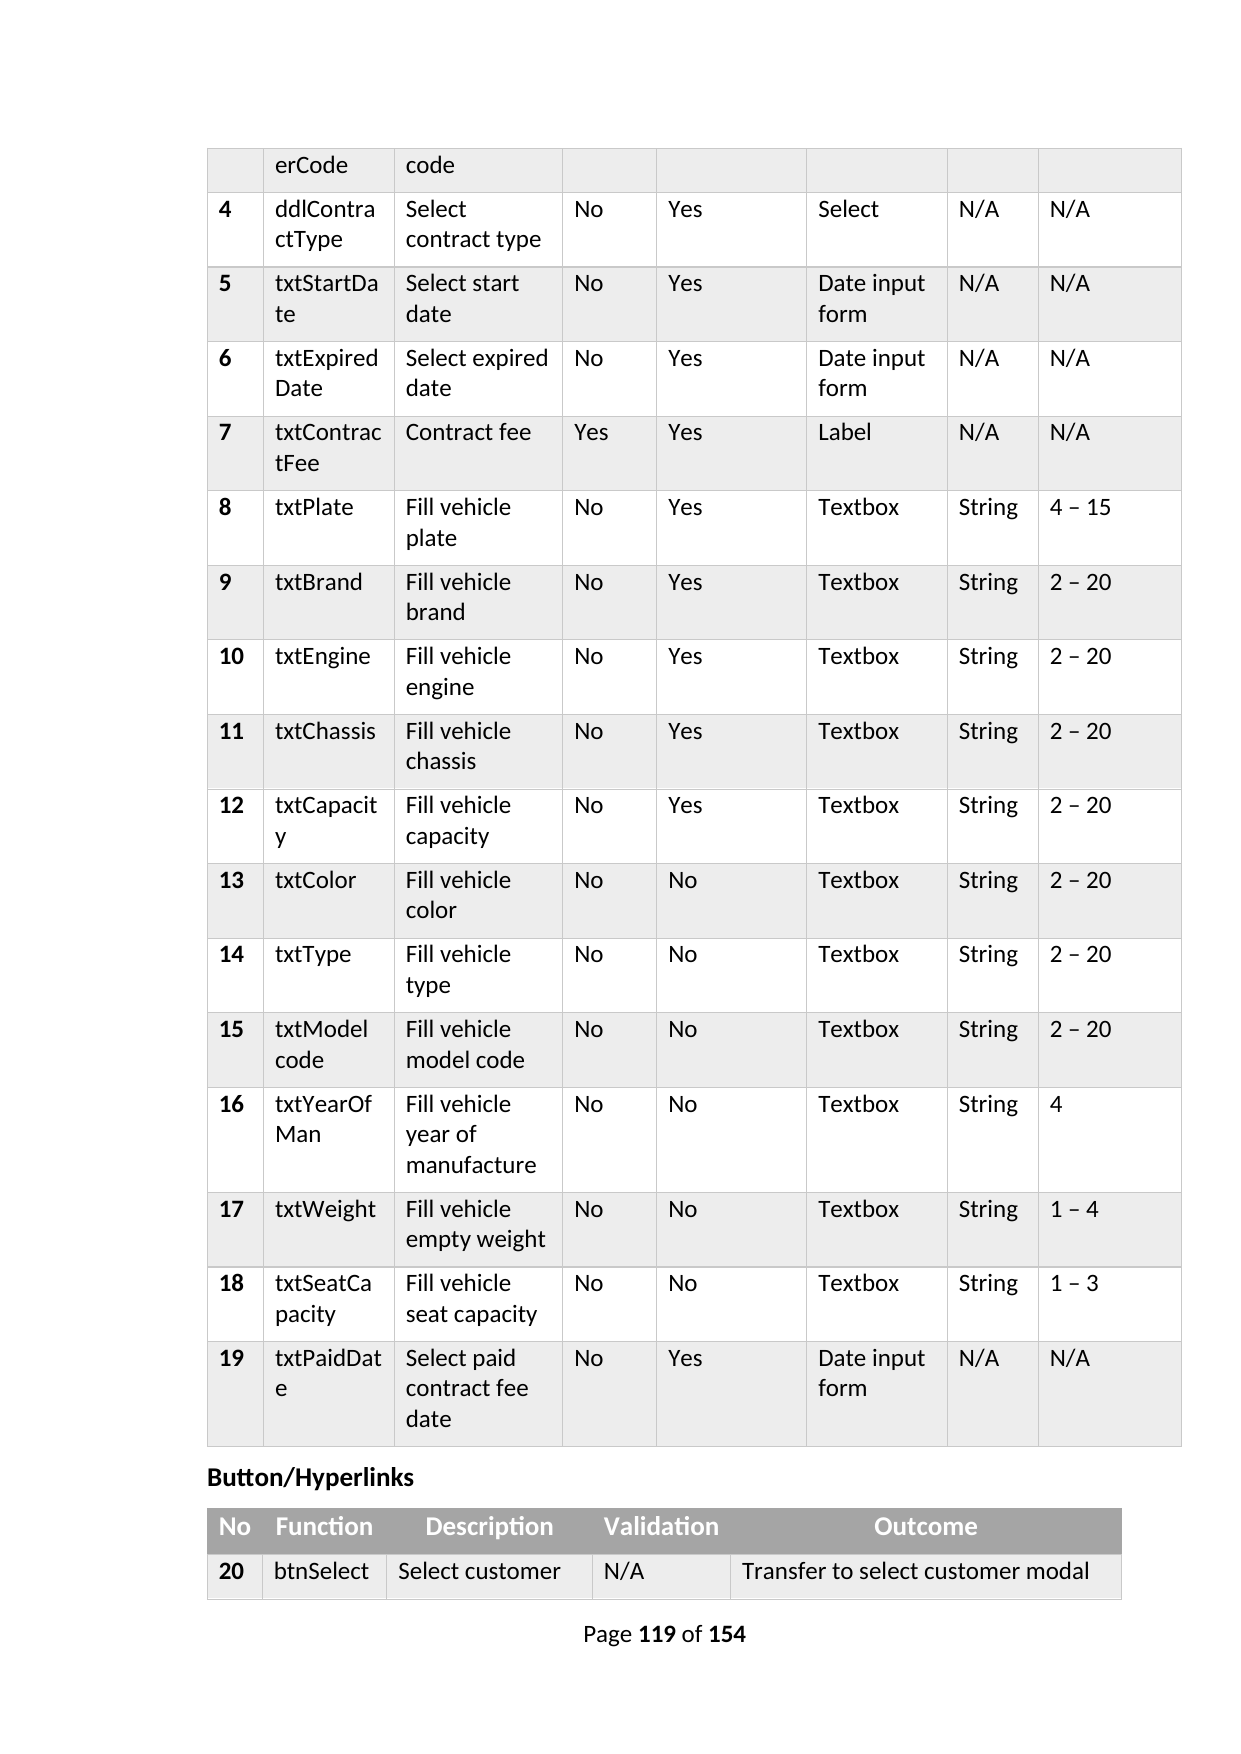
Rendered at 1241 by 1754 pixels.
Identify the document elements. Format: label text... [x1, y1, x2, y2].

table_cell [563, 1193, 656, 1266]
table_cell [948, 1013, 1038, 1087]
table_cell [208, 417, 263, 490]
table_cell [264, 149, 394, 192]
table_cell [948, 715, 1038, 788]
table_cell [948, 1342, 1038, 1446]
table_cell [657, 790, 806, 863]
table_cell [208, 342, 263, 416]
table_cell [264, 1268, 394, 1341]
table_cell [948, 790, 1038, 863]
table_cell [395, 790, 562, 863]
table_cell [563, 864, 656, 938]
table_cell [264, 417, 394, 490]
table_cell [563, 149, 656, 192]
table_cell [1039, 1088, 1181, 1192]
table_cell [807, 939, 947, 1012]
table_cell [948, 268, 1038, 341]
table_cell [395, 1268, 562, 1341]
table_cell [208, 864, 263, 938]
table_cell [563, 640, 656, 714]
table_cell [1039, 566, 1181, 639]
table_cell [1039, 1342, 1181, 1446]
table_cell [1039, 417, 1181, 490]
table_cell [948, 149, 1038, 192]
text Button/Hyperlinks [207, 1460, 1122, 1493]
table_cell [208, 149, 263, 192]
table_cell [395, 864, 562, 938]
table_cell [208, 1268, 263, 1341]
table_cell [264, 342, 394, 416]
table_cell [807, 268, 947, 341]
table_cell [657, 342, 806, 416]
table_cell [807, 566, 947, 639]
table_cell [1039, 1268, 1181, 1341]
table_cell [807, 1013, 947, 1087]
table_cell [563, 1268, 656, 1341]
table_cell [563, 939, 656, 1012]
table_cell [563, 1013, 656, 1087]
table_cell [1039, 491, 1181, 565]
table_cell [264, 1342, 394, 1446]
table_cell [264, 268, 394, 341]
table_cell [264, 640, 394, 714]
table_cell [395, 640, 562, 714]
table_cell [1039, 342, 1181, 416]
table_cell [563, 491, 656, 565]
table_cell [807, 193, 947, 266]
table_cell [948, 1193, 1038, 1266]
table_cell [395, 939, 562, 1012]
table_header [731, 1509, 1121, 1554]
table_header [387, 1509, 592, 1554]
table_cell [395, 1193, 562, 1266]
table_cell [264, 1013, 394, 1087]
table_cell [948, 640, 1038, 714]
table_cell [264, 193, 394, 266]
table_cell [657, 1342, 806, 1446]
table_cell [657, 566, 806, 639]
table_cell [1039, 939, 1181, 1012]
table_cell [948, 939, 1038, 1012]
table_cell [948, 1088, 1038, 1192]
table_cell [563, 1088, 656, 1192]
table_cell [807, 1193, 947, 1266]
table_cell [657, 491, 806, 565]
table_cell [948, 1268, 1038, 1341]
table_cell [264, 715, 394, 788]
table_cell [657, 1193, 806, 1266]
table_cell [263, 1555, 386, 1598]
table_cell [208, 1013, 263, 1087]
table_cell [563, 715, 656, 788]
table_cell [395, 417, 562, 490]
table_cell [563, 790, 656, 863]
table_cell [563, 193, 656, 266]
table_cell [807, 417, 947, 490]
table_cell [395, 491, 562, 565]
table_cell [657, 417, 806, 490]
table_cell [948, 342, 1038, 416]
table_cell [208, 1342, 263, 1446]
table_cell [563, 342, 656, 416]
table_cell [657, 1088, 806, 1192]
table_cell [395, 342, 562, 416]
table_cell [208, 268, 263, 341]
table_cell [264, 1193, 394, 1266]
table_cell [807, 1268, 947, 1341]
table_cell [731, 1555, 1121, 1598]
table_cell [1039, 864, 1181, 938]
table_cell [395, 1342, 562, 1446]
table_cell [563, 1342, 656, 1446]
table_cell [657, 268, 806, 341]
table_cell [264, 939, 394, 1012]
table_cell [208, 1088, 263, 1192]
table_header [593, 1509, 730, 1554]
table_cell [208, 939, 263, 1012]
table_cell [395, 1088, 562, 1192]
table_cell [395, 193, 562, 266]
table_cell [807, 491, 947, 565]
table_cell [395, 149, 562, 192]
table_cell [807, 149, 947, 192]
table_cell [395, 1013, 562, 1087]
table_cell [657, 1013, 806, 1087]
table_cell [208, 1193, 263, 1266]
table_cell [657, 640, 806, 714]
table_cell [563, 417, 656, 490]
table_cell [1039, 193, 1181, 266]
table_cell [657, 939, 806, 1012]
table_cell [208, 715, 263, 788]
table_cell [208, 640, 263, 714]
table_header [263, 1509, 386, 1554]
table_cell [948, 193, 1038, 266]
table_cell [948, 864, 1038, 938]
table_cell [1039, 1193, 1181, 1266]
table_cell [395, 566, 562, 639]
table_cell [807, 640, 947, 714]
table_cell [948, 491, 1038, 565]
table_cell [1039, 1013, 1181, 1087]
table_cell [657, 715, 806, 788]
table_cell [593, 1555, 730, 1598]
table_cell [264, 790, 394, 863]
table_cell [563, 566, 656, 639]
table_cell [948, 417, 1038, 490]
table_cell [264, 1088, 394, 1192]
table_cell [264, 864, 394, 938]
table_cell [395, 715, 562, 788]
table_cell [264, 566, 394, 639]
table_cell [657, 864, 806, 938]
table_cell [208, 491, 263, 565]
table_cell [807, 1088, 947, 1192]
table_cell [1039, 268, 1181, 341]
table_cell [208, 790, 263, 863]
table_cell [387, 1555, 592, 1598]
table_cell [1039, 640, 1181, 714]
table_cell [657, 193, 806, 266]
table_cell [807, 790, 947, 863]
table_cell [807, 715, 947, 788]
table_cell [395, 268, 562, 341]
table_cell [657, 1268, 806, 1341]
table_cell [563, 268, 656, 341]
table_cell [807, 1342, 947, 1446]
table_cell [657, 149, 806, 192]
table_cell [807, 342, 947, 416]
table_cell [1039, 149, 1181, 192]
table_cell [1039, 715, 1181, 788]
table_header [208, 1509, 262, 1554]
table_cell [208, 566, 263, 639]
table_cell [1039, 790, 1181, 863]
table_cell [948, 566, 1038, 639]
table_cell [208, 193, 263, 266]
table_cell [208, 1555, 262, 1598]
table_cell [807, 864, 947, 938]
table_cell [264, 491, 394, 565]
